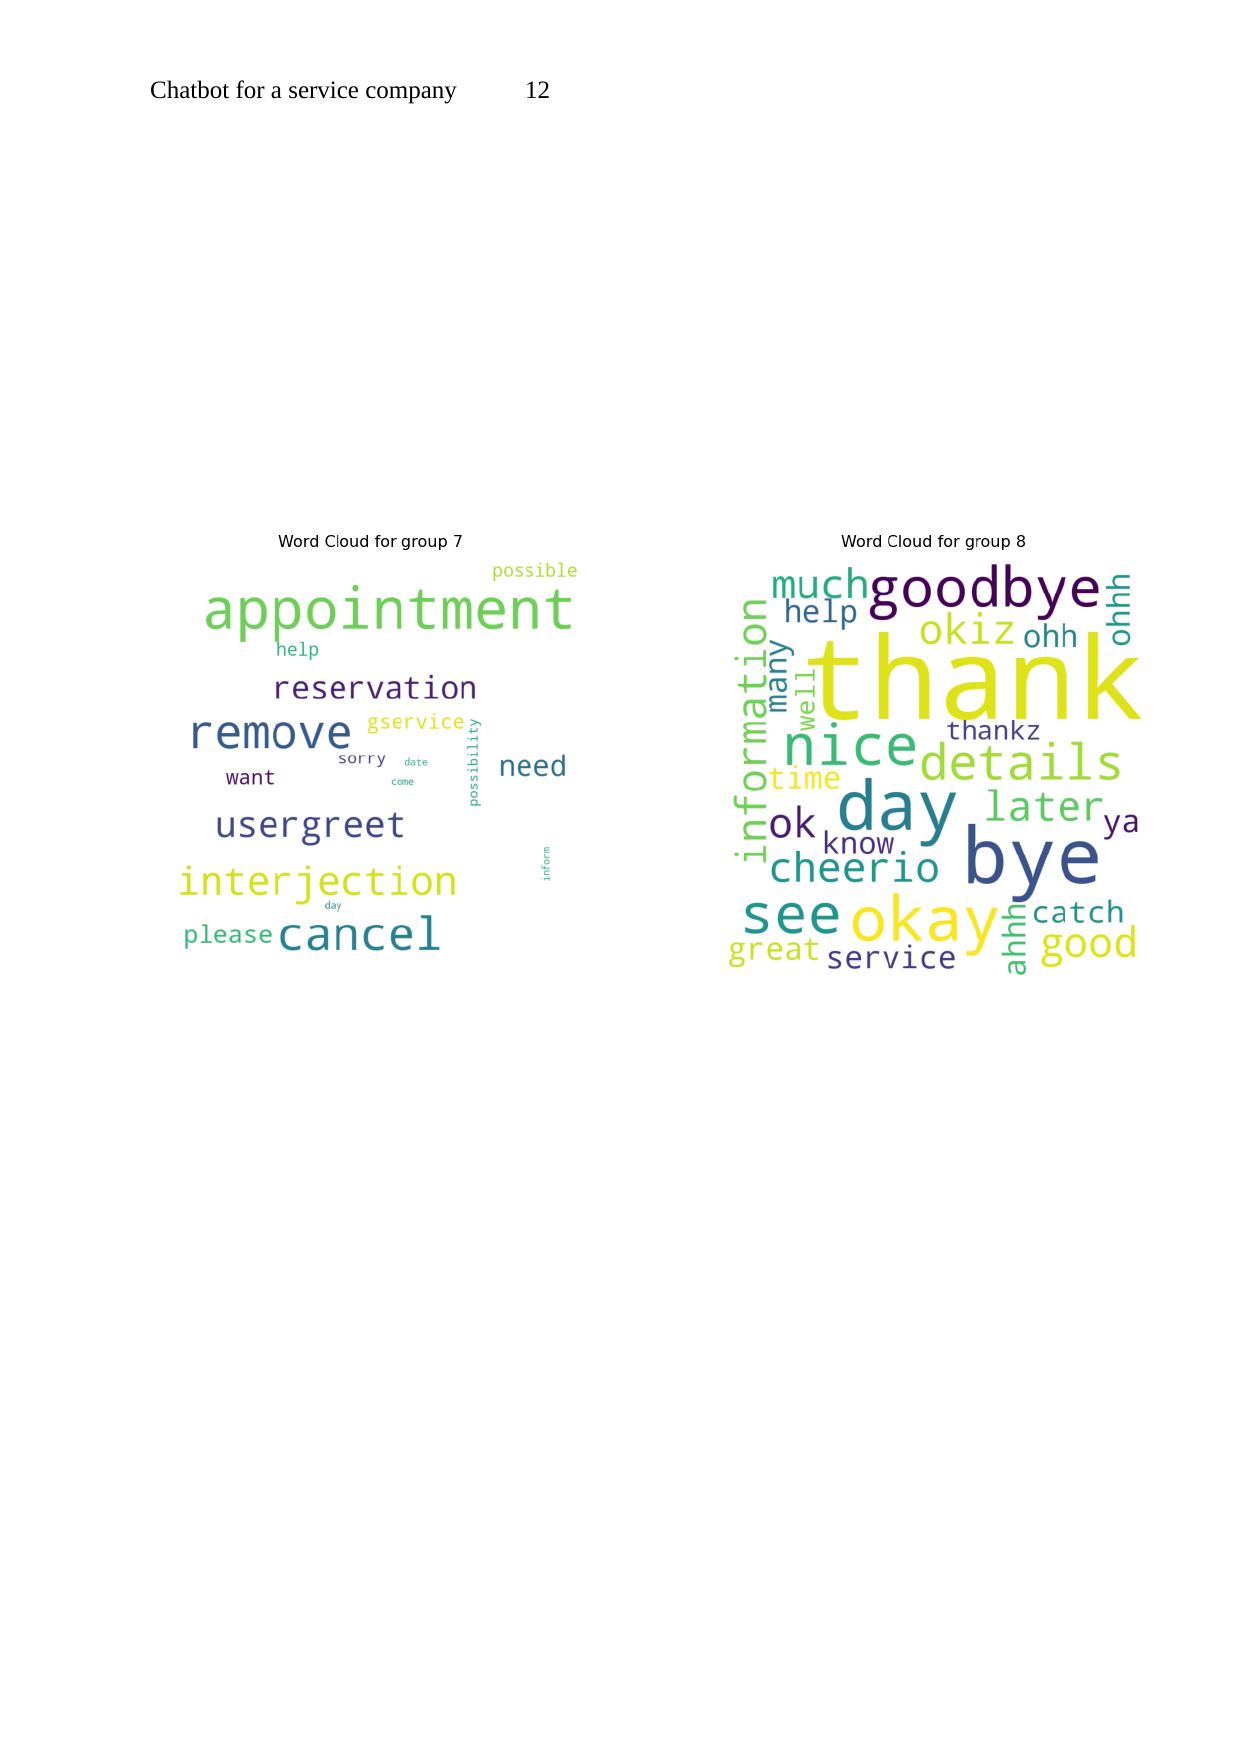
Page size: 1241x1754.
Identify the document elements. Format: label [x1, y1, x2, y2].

picture [712, 528, 1150, 982]
picture [150, 528, 586, 981]
